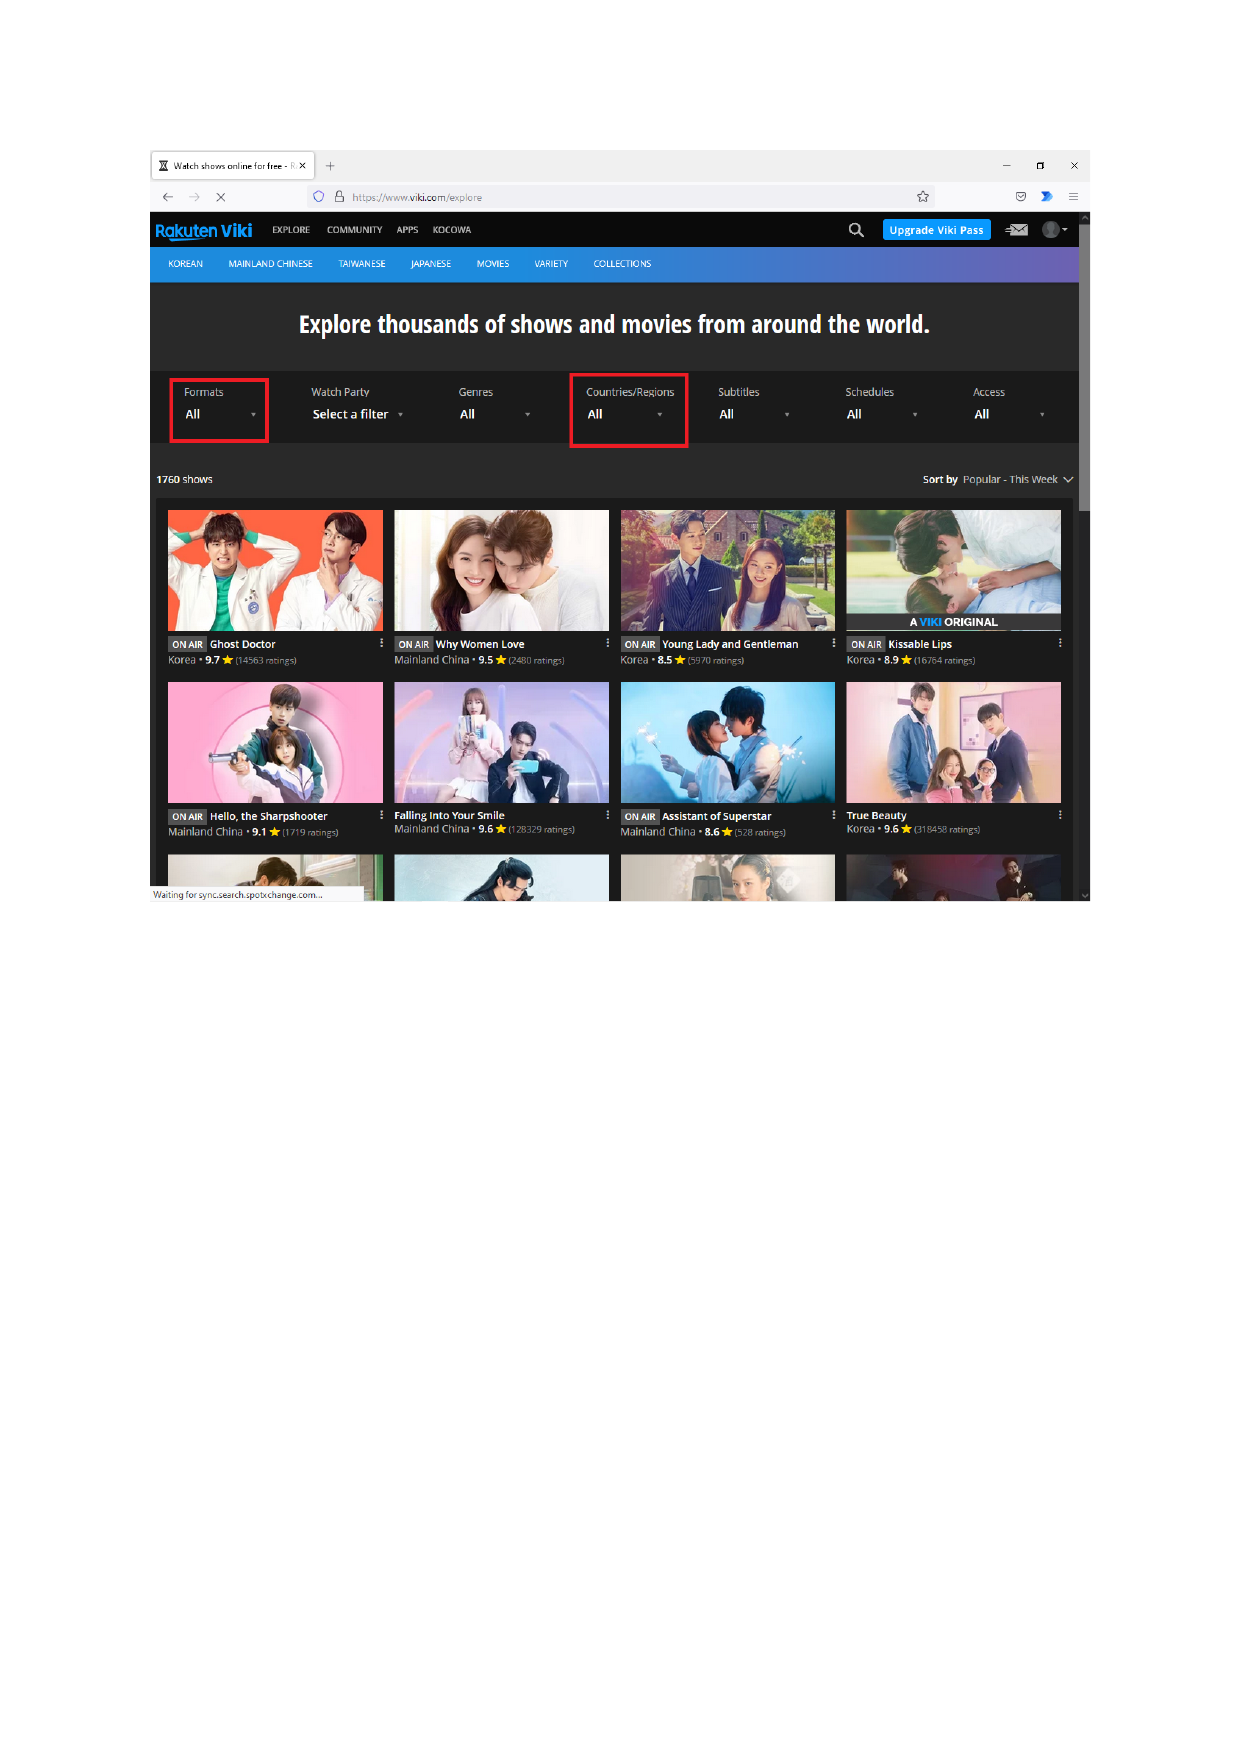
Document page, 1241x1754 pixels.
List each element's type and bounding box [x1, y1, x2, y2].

picture [150, 150, 1091, 902]
